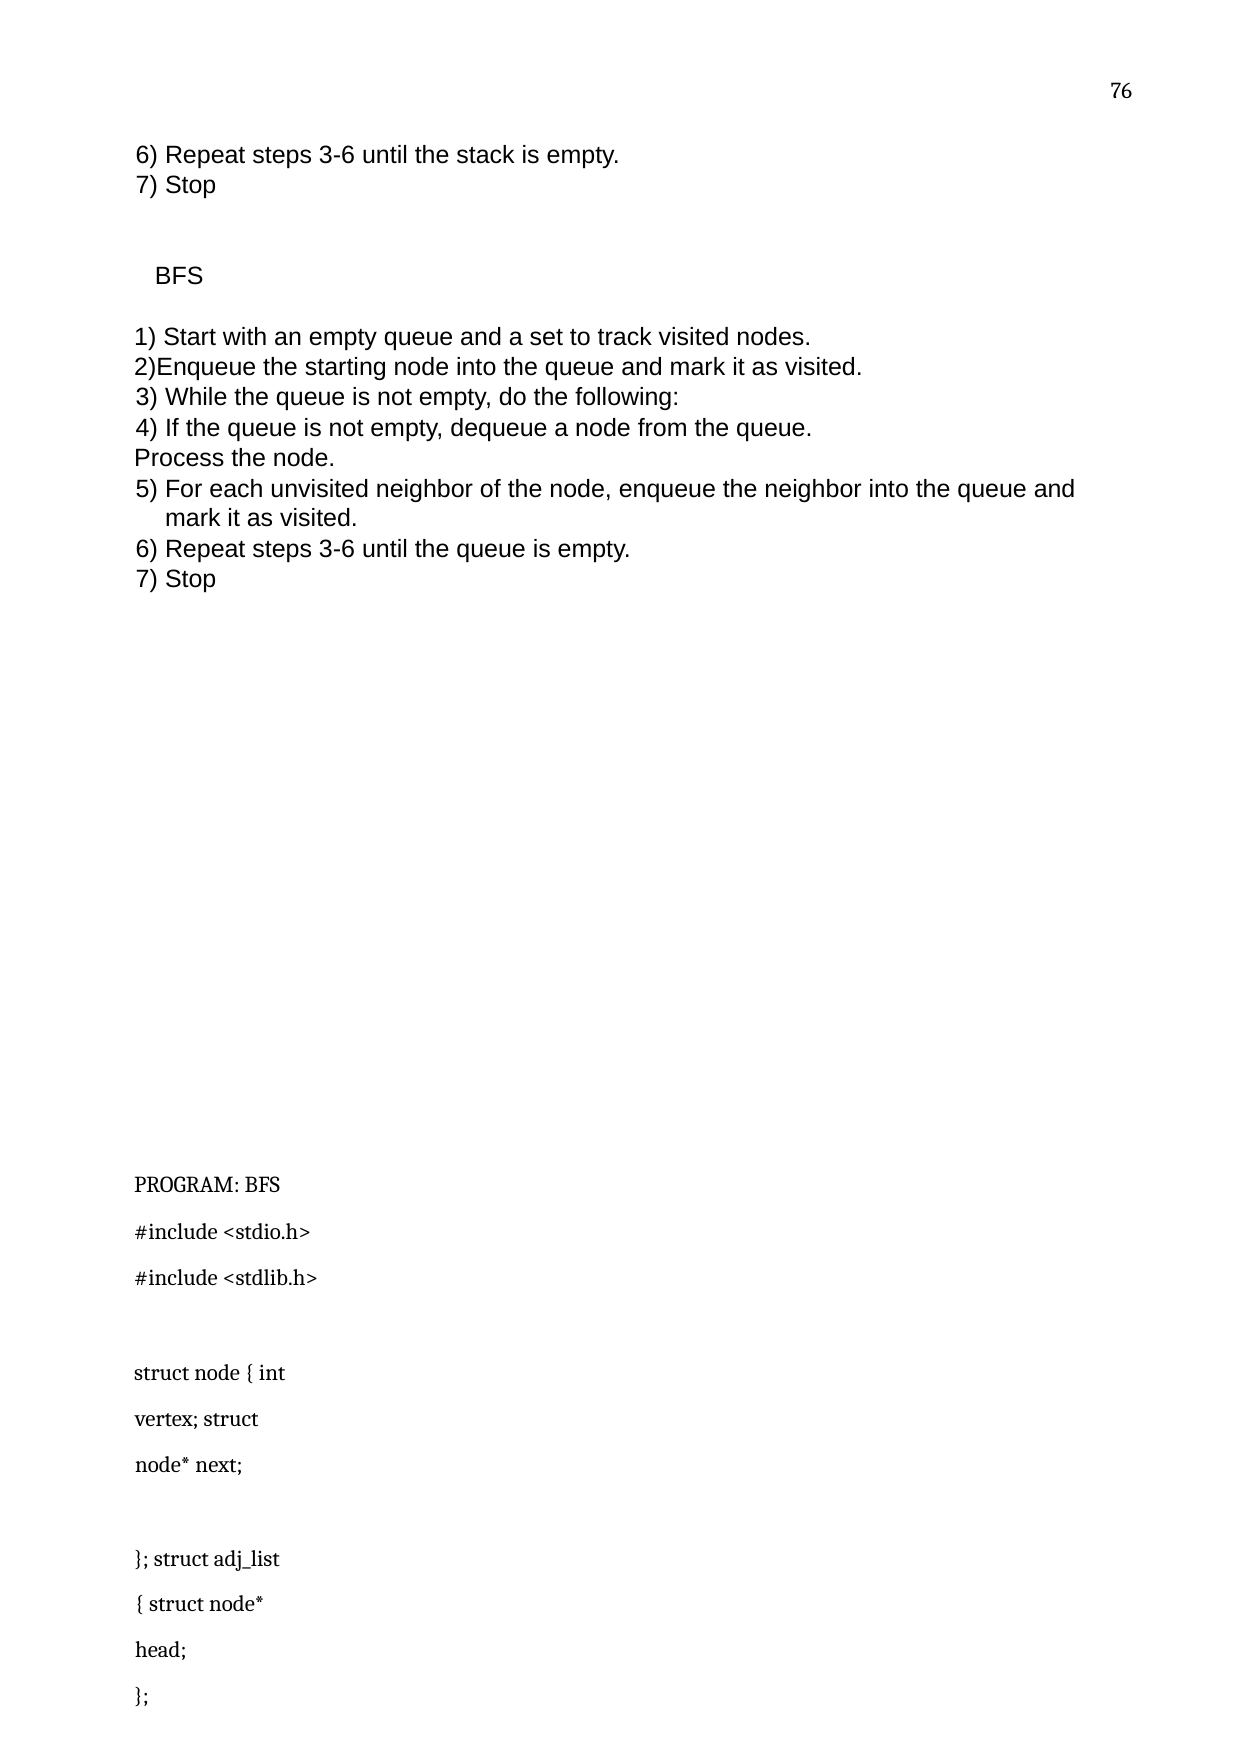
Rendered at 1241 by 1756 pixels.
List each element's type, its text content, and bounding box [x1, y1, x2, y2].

text 2)Enqueue the starting node into the queue and mark it as visited. [134, 352, 1119, 381]
text #include <stdio.h> [134, 1218, 595, 1245]
list For each unvisited neighbor of the node, enqueue the neighbor into the queue and mark it as visited. [135, 473, 1119, 532]
text #include <stdlib.h> [134, 1265, 595, 1291]
list Repeat steps 3-6 until the queue is empty. [135, 534, 1119, 563]
text BFS [134, 261, 1119, 289]
text }; [134, 1683, 595, 1709]
list Stop [135, 564, 1119, 593]
text PROGRAM: BFS [134, 1172, 595, 1198]
list Stop [135, 170, 1119, 199]
list While the queue is not empty, do the following: [135, 382, 1119, 411]
text struct node { int vertex; struct node* next; [134, 1360, 310, 1478]
text Process the node. [134, 443, 1119, 472]
text 1) Start with an empty queue and a set to track visited nodes. [134, 321, 1119, 350]
list If the queue is not empty, dequeue a node from the queue. [135, 413, 1119, 441]
text }; struct adj_list { struct node* head; [134, 1545, 315, 1663]
list Repeat steps 3-6 until the stack is empty. [135, 139, 1119, 168]
